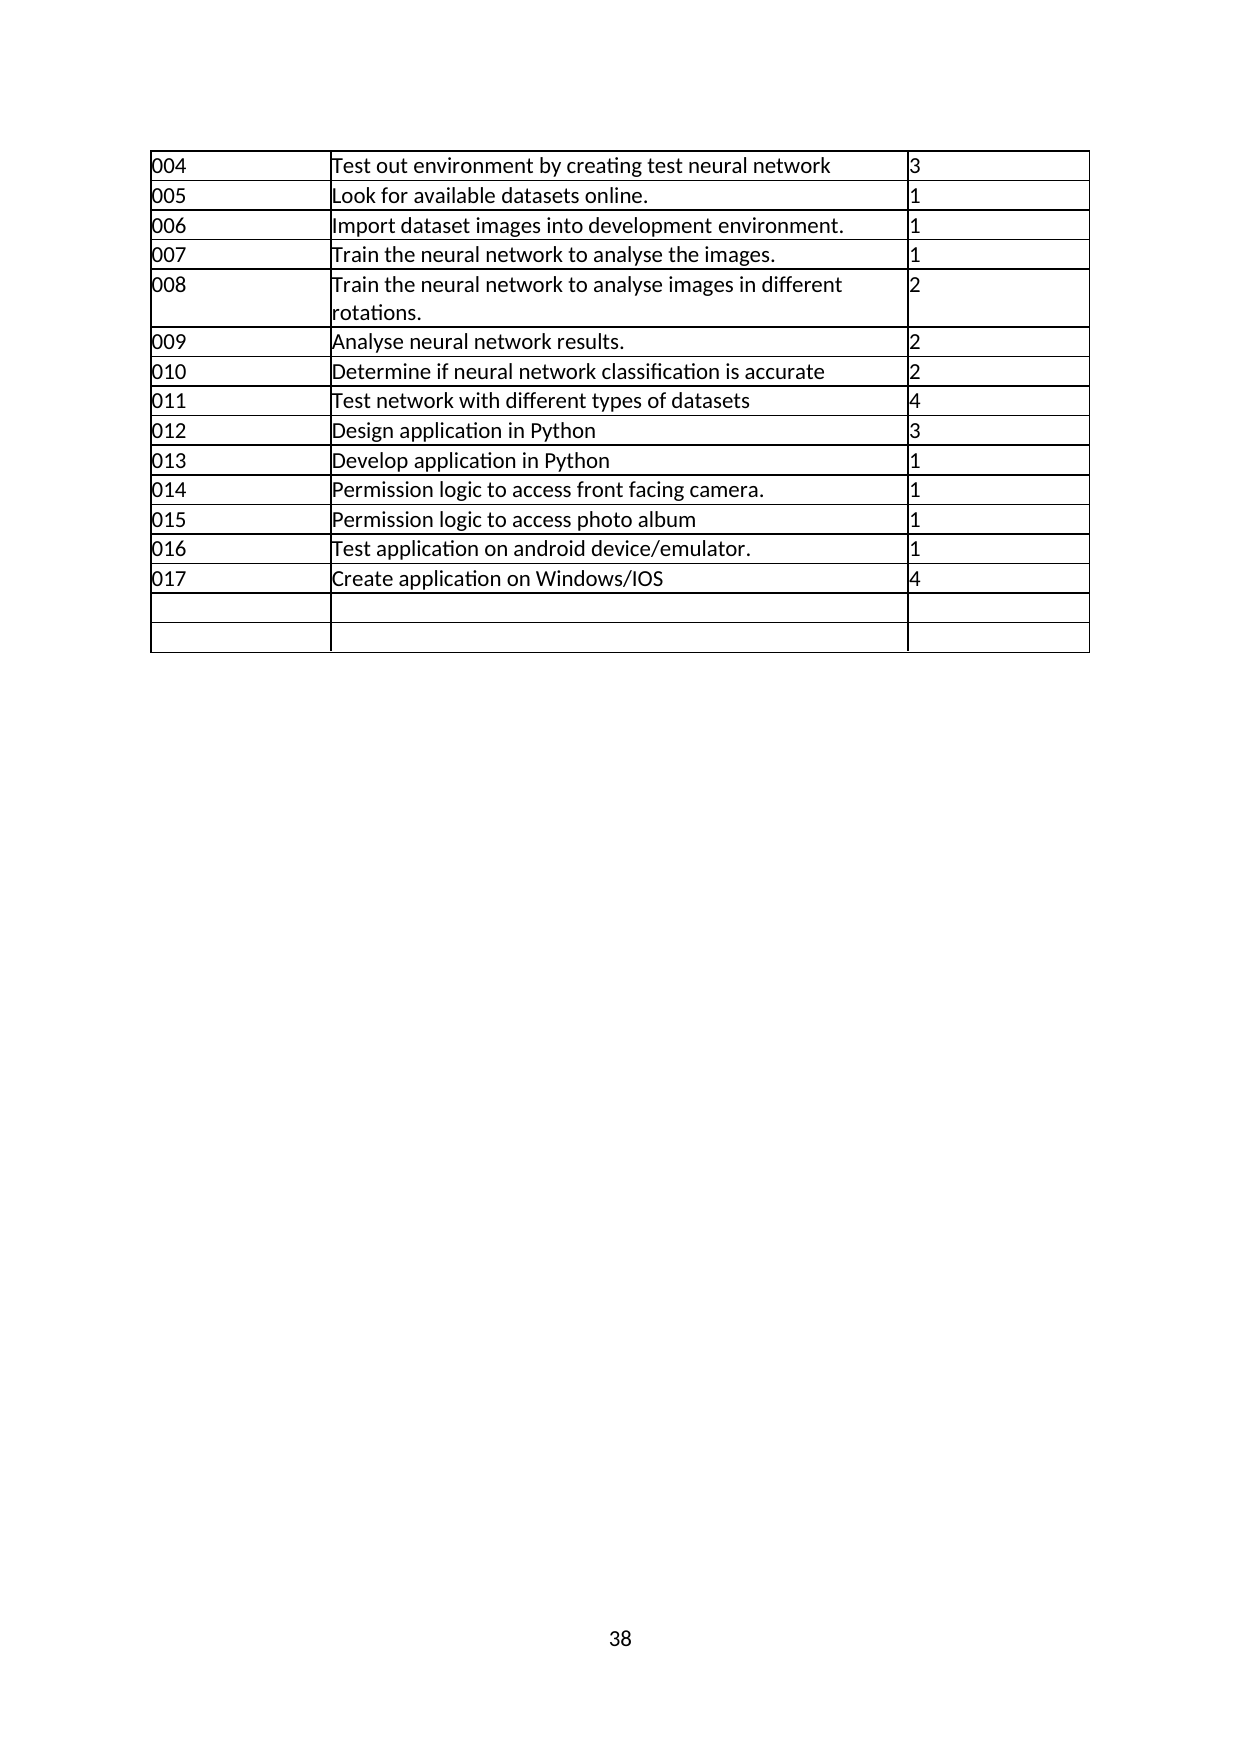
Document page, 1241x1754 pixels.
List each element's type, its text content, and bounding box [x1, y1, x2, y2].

table_cell 1 [909, 446, 1089, 474]
table_cell 004 [152, 152, 330, 179]
table_cell 1 [909, 476, 1089, 503]
table_cell 2 [909, 328, 1089, 356]
table_cell Look for available datasets online. [332, 181, 907, 209]
table_cell Train the neural network to analyse images in different rotations. [332, 270, 907, 326]
table_cell 4 [909, 564, 1089, 592]
table_cell Permission logic to access photo album [332, 505, 907, 533]
table_cell 1 [909, 181, 1089, 209]
table_cell Test out environment by creating test neural network [332, 152, 907, 179]
table_cell Test network with different types of datasets [332, 387, 907, 415]
table_cell 005 [152, 181, 330, 209]
table_cell Import dataset images into development environment. [332, 211, 907, 239]
table_cell 3 [909, 416, 1089, 444]
table_cell Design application in Python [332, 416, 907, 444]
table_cell Determine if neural network classification is accurate [332, 357, 907, 385]
table_cell 1 [909, 535, 1089, 563]
table_cell Create application on Windows/IOS [332, 564, 907, 592]
table_cell Test application on android device/emulator. [332, 535, 907, 563]
table_cell 009 [152, 328, 330, 356]
table_cell 3 [909, 152, 1089, 179]
table_cell 011 [152, 387, 330, 415]
table_cell [332, 623, 907, 651]
table_cell 014 [152, 476, 330, 503]
table_cell 015 [152, 505, 330, 533]
table_cell 016 [152, 535, 330, 563]
table_cell Develop application in Python [332, 446, 907, 474]
table_cell 017 [152, 564, 330, 592]
table_cell 1 [909, 240, 1089, 268]
table_cell 2 [909, 270, 1089, 326]
table_cell [332, 594, 907, 622]
table_cell 013 [152, 446, 330, 474]
table_cell Permission logic to access front facing camera. [332, 476, 907, 503]
table_cell 006 [152, 211, 330, 239]
table_cell [152, 623, 330, 651]
table_cell [909, 623, 1089, 651]
table_cell 010 [152, 357, 330, 385]
table_cell Train the neural network to analyse the images. [332, 240, 907, 268]
table_cell 1 [909, 505, 1089, 533]
table_cell 012 [152, 416, 330, 444]
table_cell Analyse neural network results. [332, 328, 907, 356]
table_cell 007 [152, 240, 330, 268]
table_cell [152, 594, 330, 622]
table_cell 2 [909, 357, 1089, 385]
table_cell 4 [909, 387, 1089, 415]
table_cell 1 [909, 211, 1089, 239]
table_cell [909, 594, 1089, 622]
table_cell 008 [152, 270, 330, 326]
